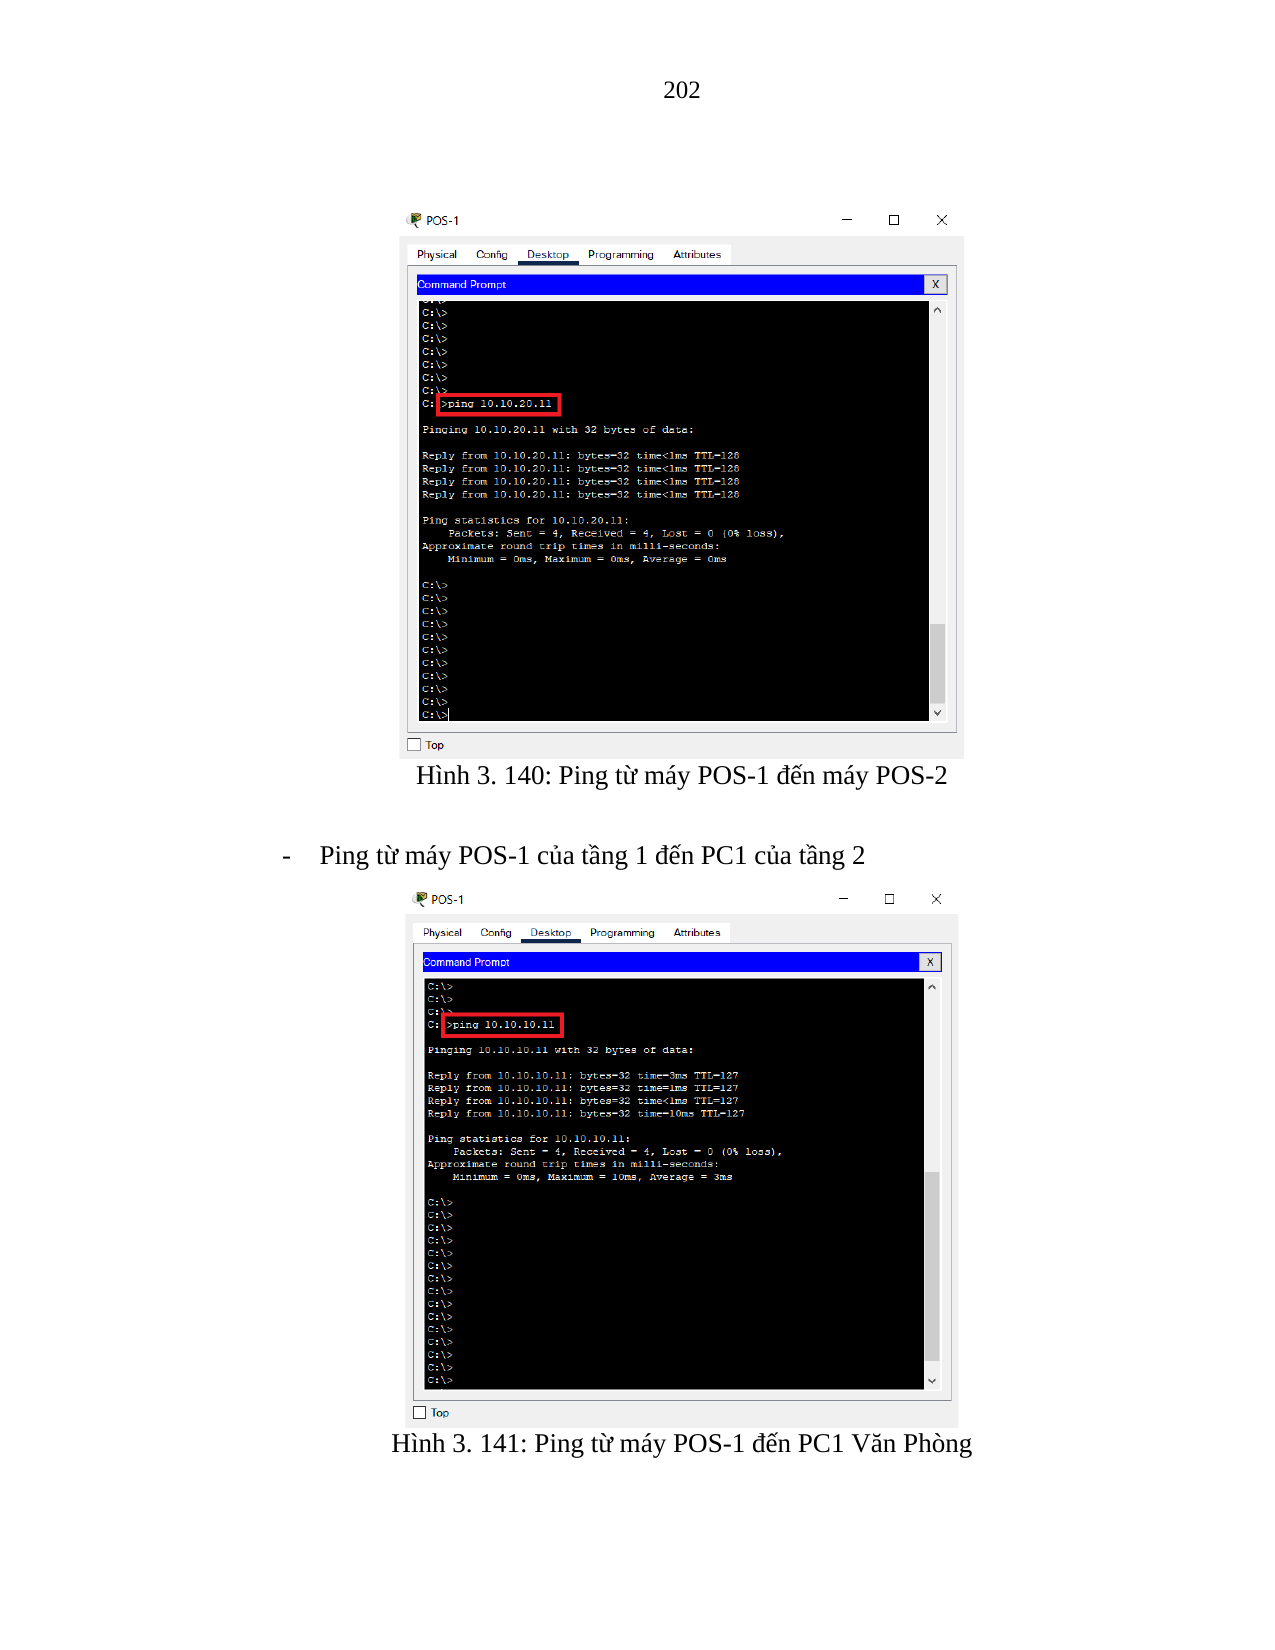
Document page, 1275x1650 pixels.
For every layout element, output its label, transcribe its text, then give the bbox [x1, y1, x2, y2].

picture [405, 886, 959, 1428]
list Ping từ máy POS-1 của tầng 1 đến PC1 của tầng 2 [282, 839, 1157, 871]
picture [399, 206, 965, 759]
